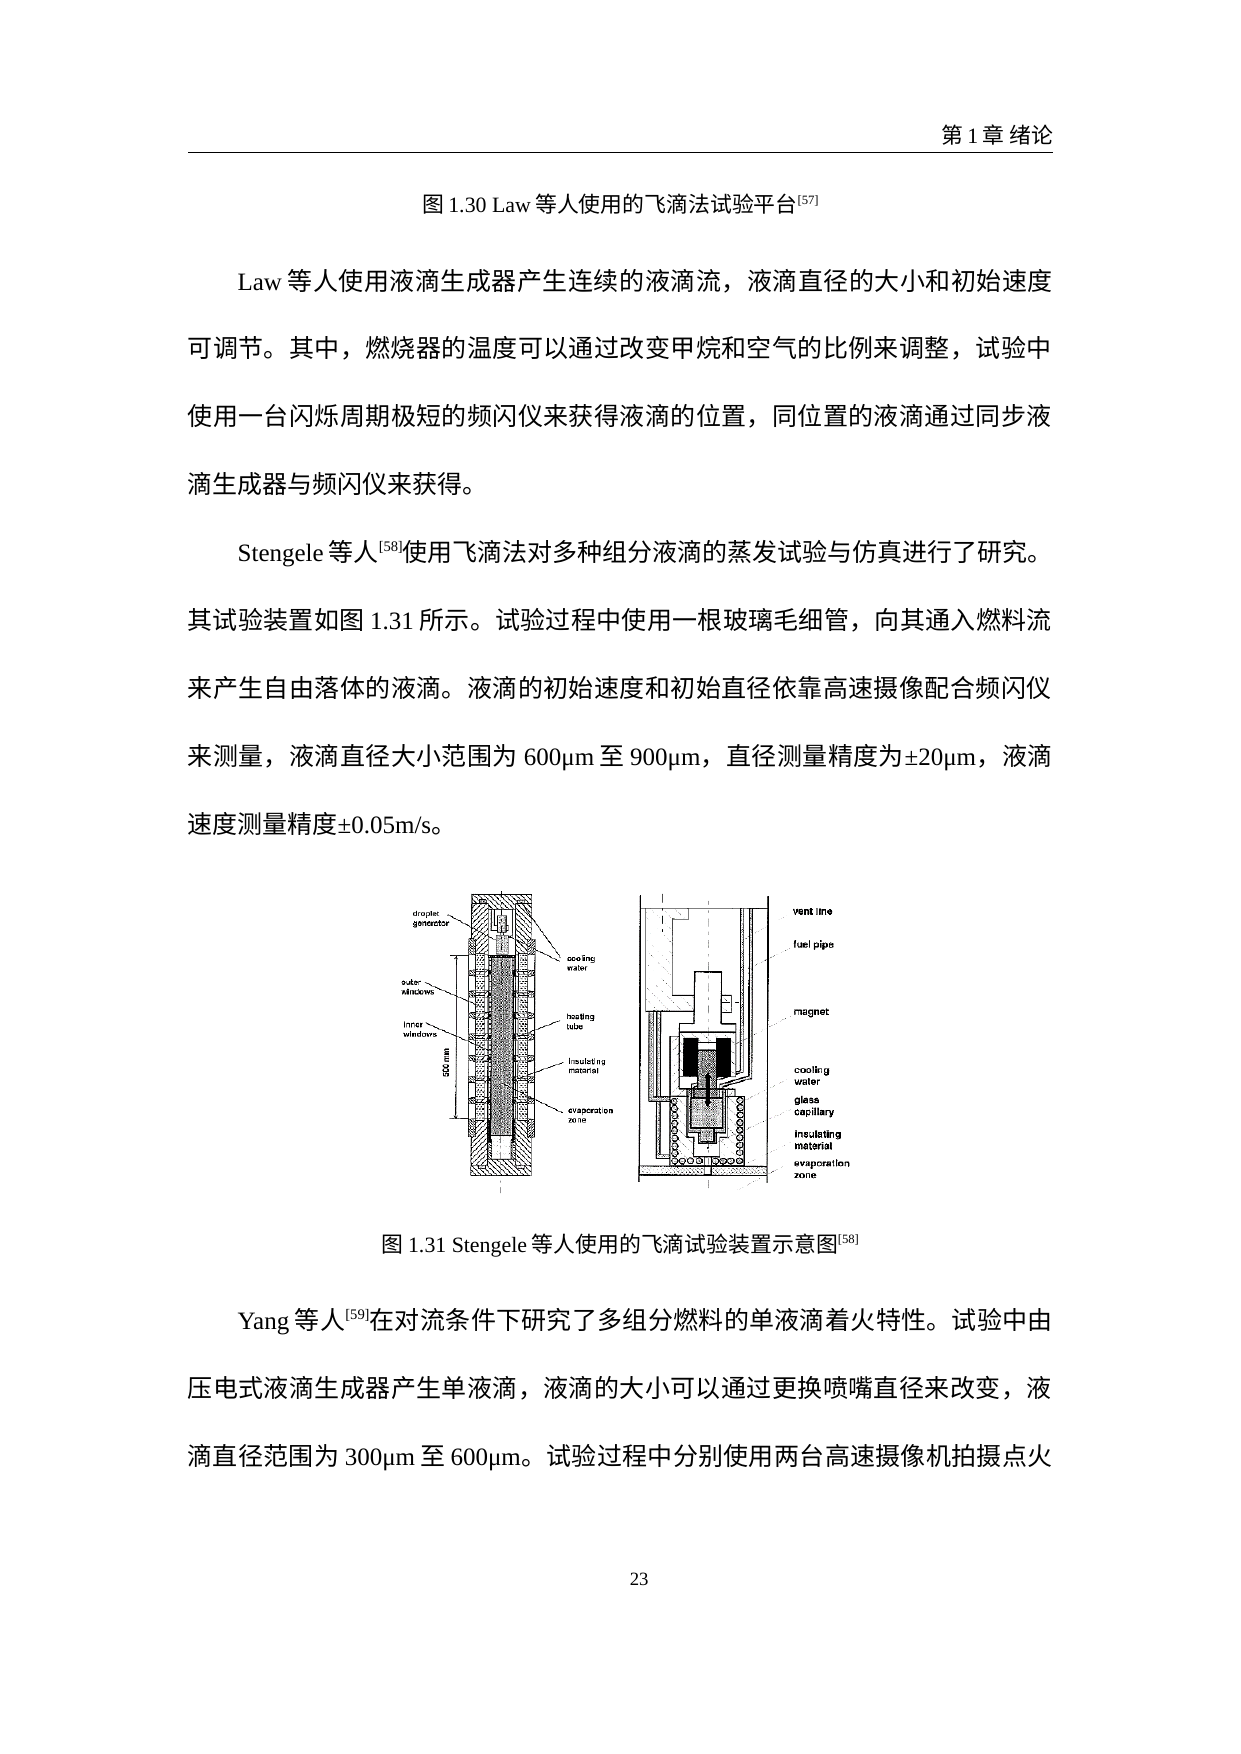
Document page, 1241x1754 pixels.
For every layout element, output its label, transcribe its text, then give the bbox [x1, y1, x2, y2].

text Law等人使用液滴生成器产生连续的液滴流，液滴直径的大小和初始速度可调节。其中，燃烧器的温度可以通过改变甲烷和空气的比例来调整，试验中使用一台闪烁周期极短的频闪仪来获得液滴的位置，同位置的液滴通过同步液滴生成器与频闪仪来获得。 [187, 245, 1053, 517]
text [187, 1284, 1053, 1488]
text 图1.30 Law等人使用的飞滴法试验平台[57] [187, 186, 1053, 220]
picture [383, 873, 857, 1201]
text Stengele等人[58]使用飞滴法对多种组分液滴的蒸发试验与仿真进行了研究。其试验装置如图1.31所示。试验过程中使用一根玻璃毛细管，向其通入燃料流来产生自由落体的液滴。液滴的初始速度和初始直径依靠高速摄像配合频闪仪来测量，液滴直径大小范围为600μm至900μm，直径测量精度为±20μm，液滴速度测量精度±0.05m/s。 [187, 517, 1053, 856]
text 图1.31 Stengele等人使用的飞滴试验装置示意图[58] [187, 1226, 1053, 1259]
